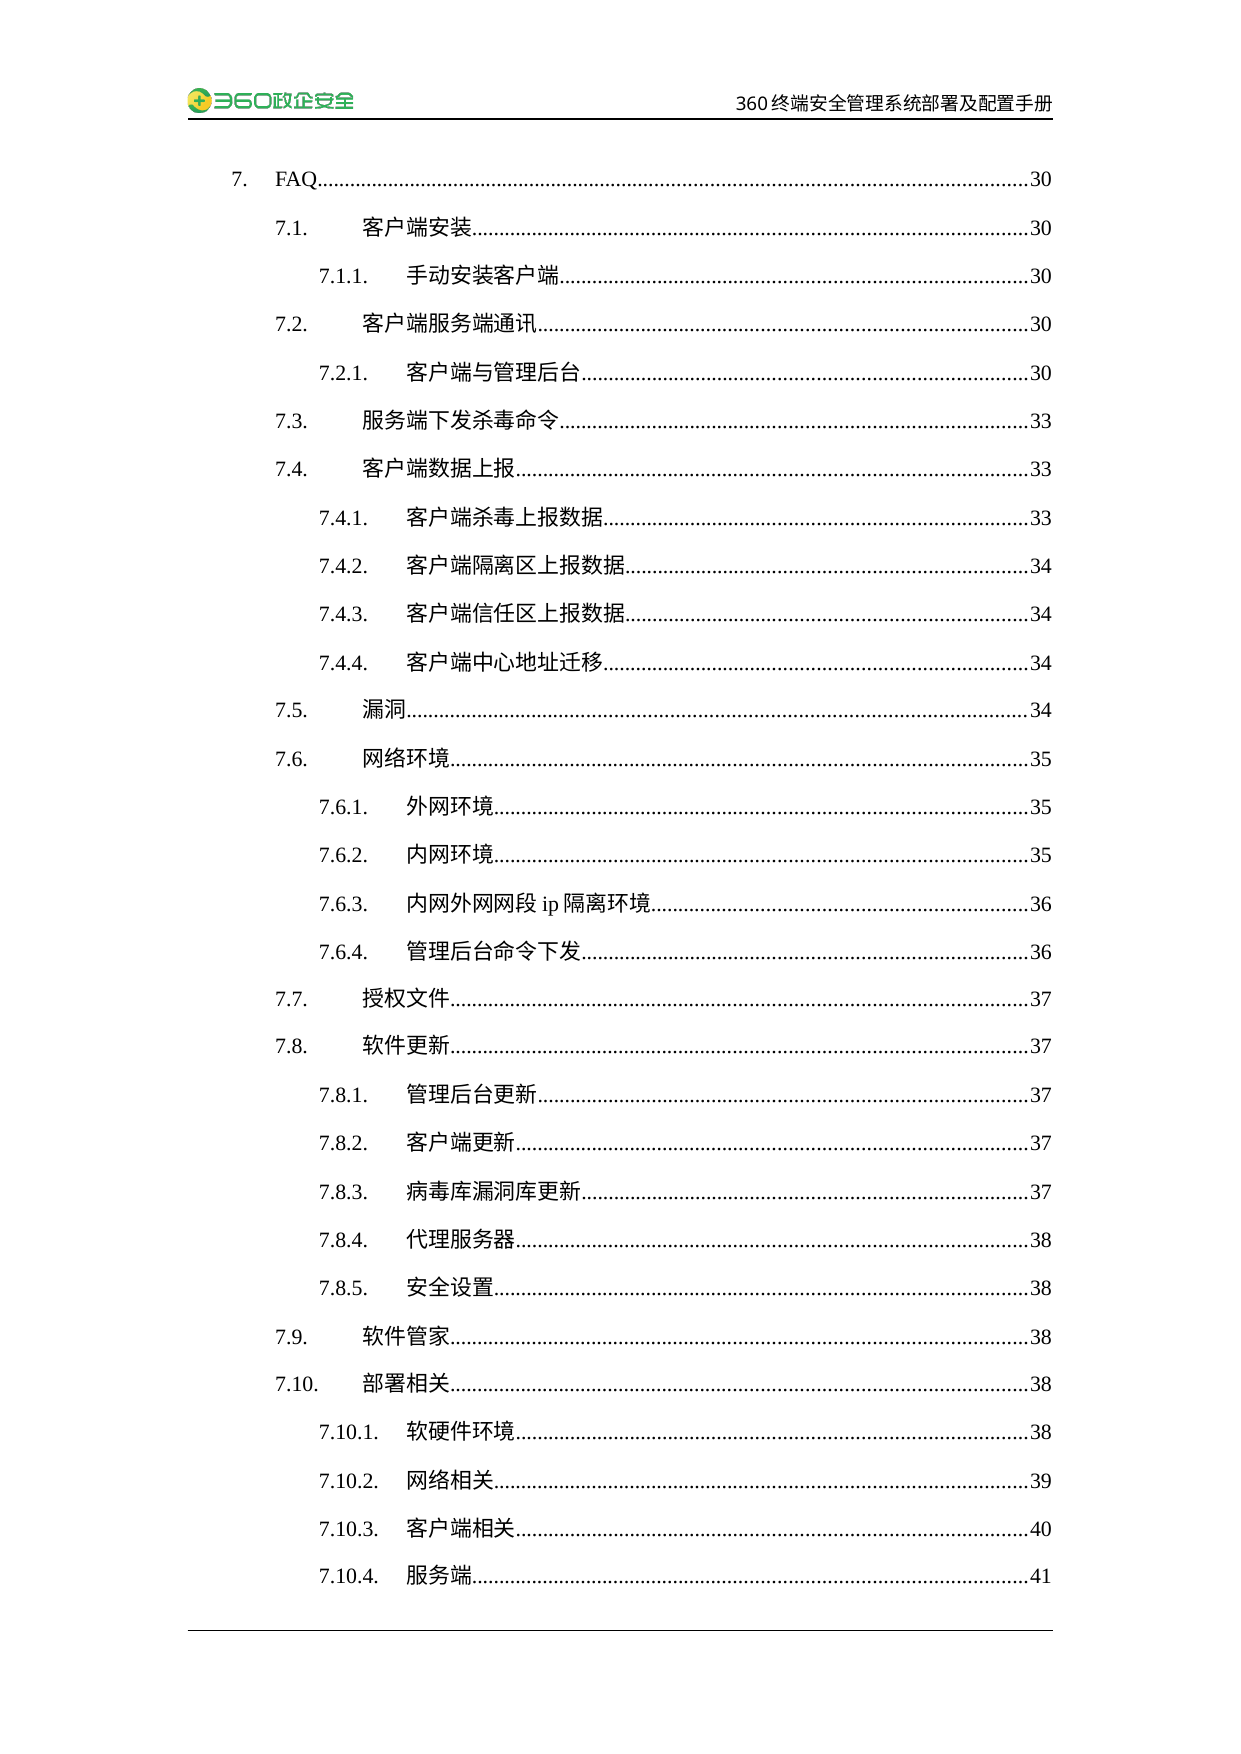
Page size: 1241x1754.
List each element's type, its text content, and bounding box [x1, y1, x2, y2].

text 7.8.5. 安全设置 38 [275, 1270, 1053, 1302]
text 7.10.3. 客户端相关 40 [275, 1511, 1053, 1543]
text 7.4.3. 客户端信任区上报数据 34 [275, 596, 1053, 628]
text 7.8.1. 管理后台更新 37 [275, 1077, 1053, 1109]
text 7.9. 软件管家 38 [231, 1318, 1053, 1351]
text 7.2. 客户端服务端通讯 30 [231, 306, 1053, 338]
text 7.8.2. 客户端更新 37 [275, 1125, 1053, 1157]
text 7.3. 服务端下发杀毒命令 33 [231, 403, 1053, 435]
text 7.4. 客户端数据上报 33 [231, 451, 1053, 483]
text 7.6.3. 内网外网网段ip隔离环境 36 [275, 885, 1053, 918]
text 7.7. 授权文件 37 [231, 982, 1053, 1014]
text 7. FAQ 30 [187, 162, 1053, 194]
text 7.6. 网络环境 35 [231, 740, 1053, 773]
text 7.2.1. 客户端与管理后台 30 [275, 354, 1053, 387]
text 7.1. 客户端安装 30 [231, 209, 1053, 242]
text 7.4.1. 客户端杀毒上报数据 33 [275, 499, 1053, 532]
text 7.6.1. 外网环境 35 [275, 788, 1053, 821]
text 7.8.4. 代理服务器 38 [275, 1222, 1053, 1254]
text 7.1.1. 手动安装客户端 30 [275, 258, 1053, 290]
text 7.8.3. 病毒库漏洞库更新 37 [275, 1173, 1053, 1206]
text 7.8. 软件更新 37 [231, 1029, 1053, 1062]
text 7.6.2. 内网环境 35 [275, 837, 1053, 869]
text 7.4.4. 客户端中心地址迁移 34 [275, 644, 1053, 677]
text 7.5. 漏洞 34 [231, 693, 1053, 725]
text 7.10.1. 软硬件环境 38 [275, 1414, 1053, 1446]
picture [187, 88, 354, 113]
text 7.6.4. 管理后台命令下发 36 [275, 933, 1053, 966]
text 7.4.2. 客户端隔离区上报数据 34 [275, 548, 1053, 580]
text 7.10. 部署相关 38 [231, 1367, 1053, 1399]
text 7.10.2. 网络相关 39 [275, 1462, 1053, 1495]
text 7.10.4. 服务端 41 [275, 1559, 1053, 1591]
